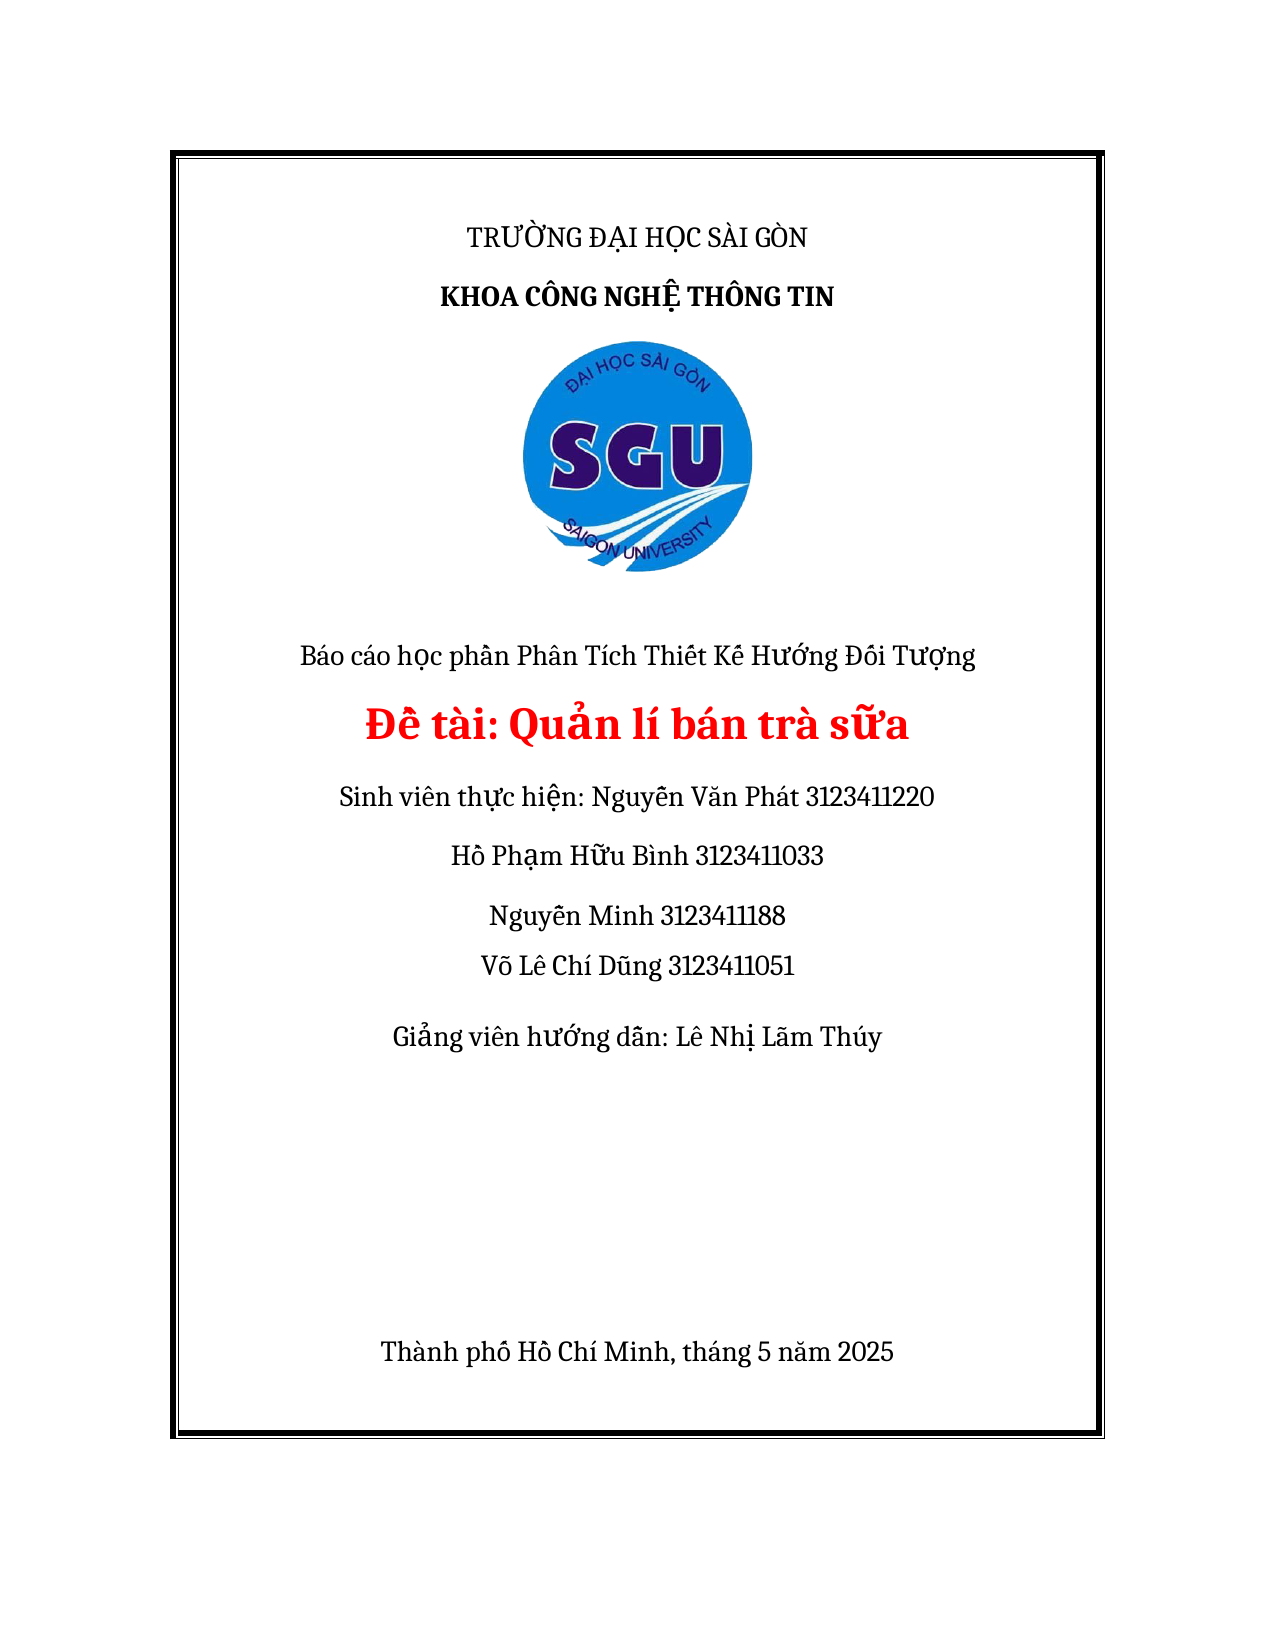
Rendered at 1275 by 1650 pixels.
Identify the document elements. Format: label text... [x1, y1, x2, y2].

text Hồ Phạm Hữu Bình 3123411033 [179, 828, 1096, 873]
text Sinh viên thực hiện: Nguyễn Văn Phát 3123411220 [179, 768, 1096, 813]
text Đề tài: Quản lí bán trà sữa [179, 687, 1096, 751]
text KHOA CÔNG NGHỆ THÔNG TIN [179, 269, 1096, 314]
text Giảng viên hướng dẫn: Lê Nhị Lãm Thúy [179, 1009, 1096, 1054]
text Thành phố Hồ Chí Minh, tháng 5 năm 2025 [179, 1323, 1096, 1368]
picture [522, 341, 753, 572]
text Nguyễn Minh 3123411188 Võ Lê Chí Dũng 3123411051 [179, 887, 1096, 982]
text Báo cáo học phần Phân Tích Thiết Kế Hướng Đối Tượng [179, 628, 1096, 673]
text TRƯỜNG ĐẠI HỌC SÀI GÒN [179, 209, 1096, 254]
